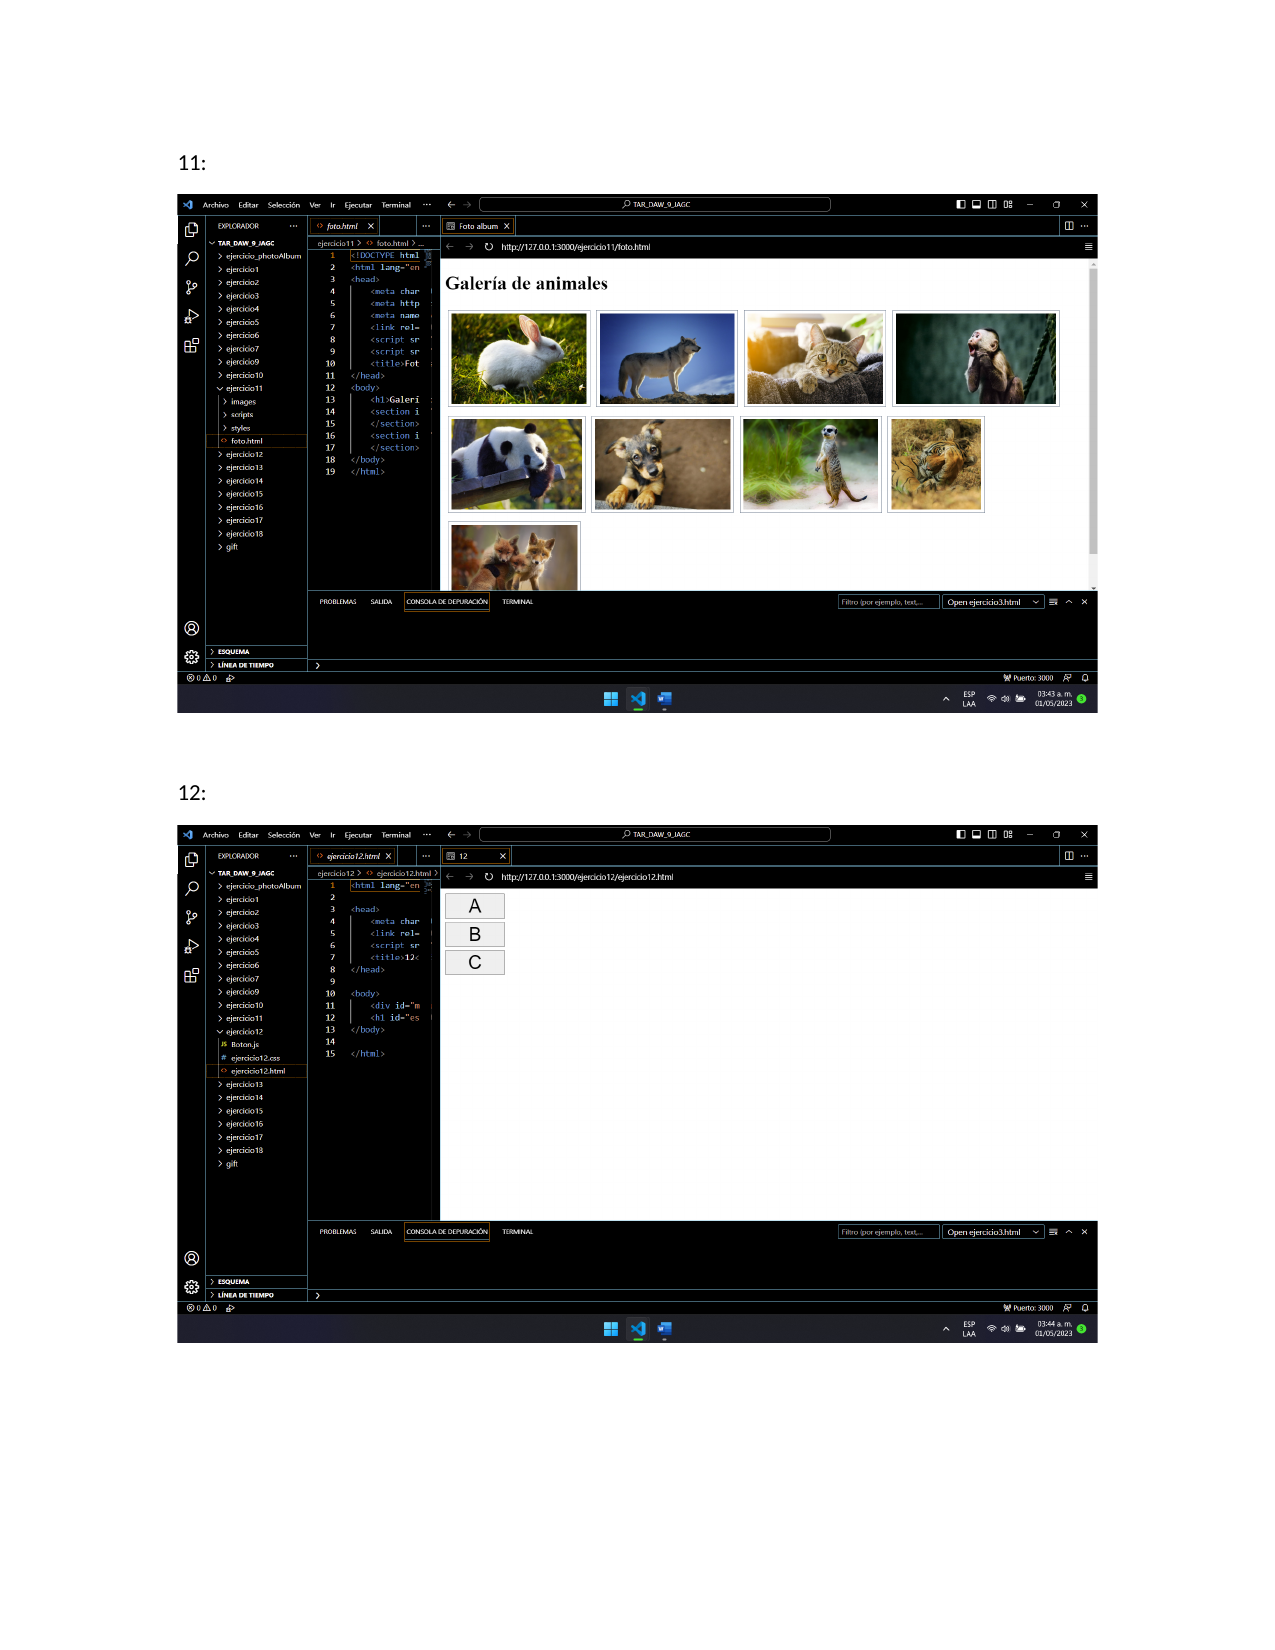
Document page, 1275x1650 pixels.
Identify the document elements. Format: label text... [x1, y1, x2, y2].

text 11: [177, 148, 1098, 176]
text 12: [177, 778, 1098, 806]
picture [177, 194, 1098, 713]
picture [177, 825, 1098, 1343]
